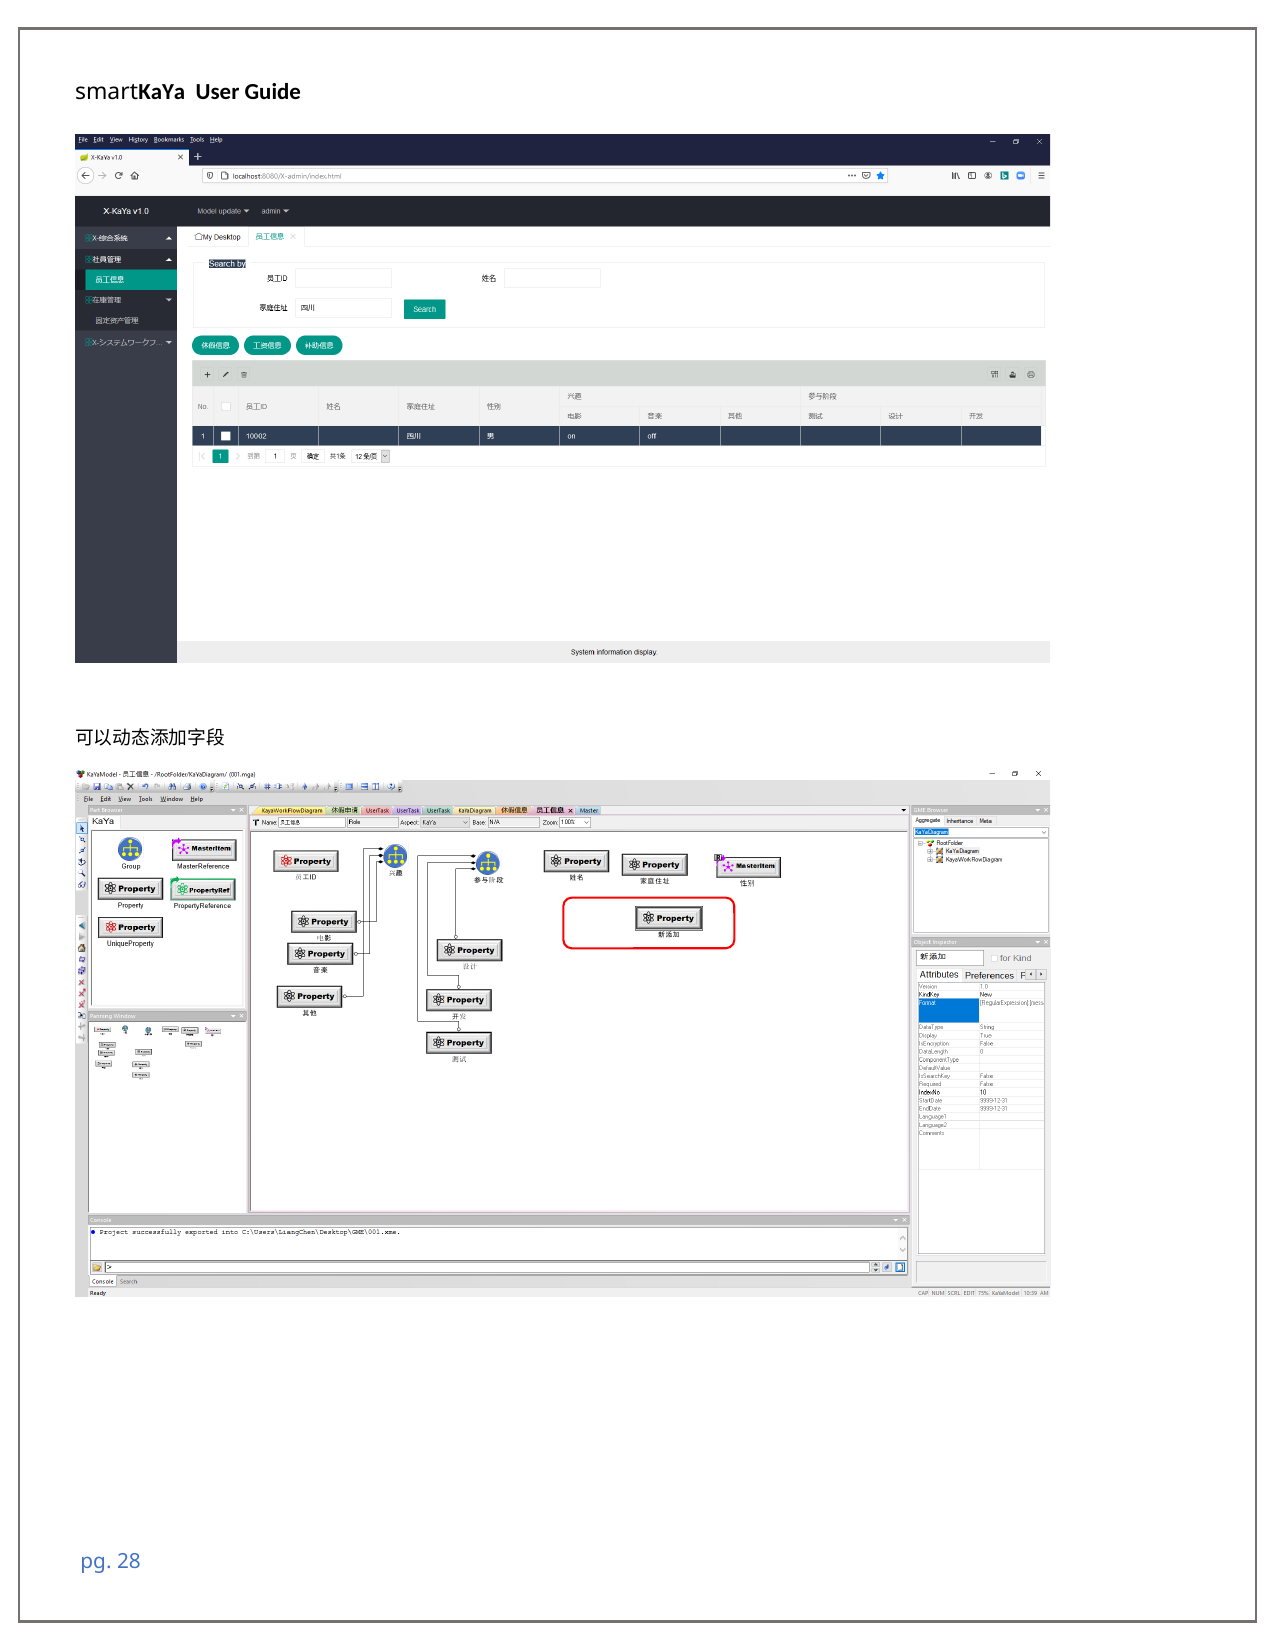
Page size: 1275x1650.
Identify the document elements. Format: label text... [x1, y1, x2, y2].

picture [75, 134, 1050, 663]
picture [75, 768, 1050, 1297]
text 可以动态添加字段 [75, 723, 1200, 750]
